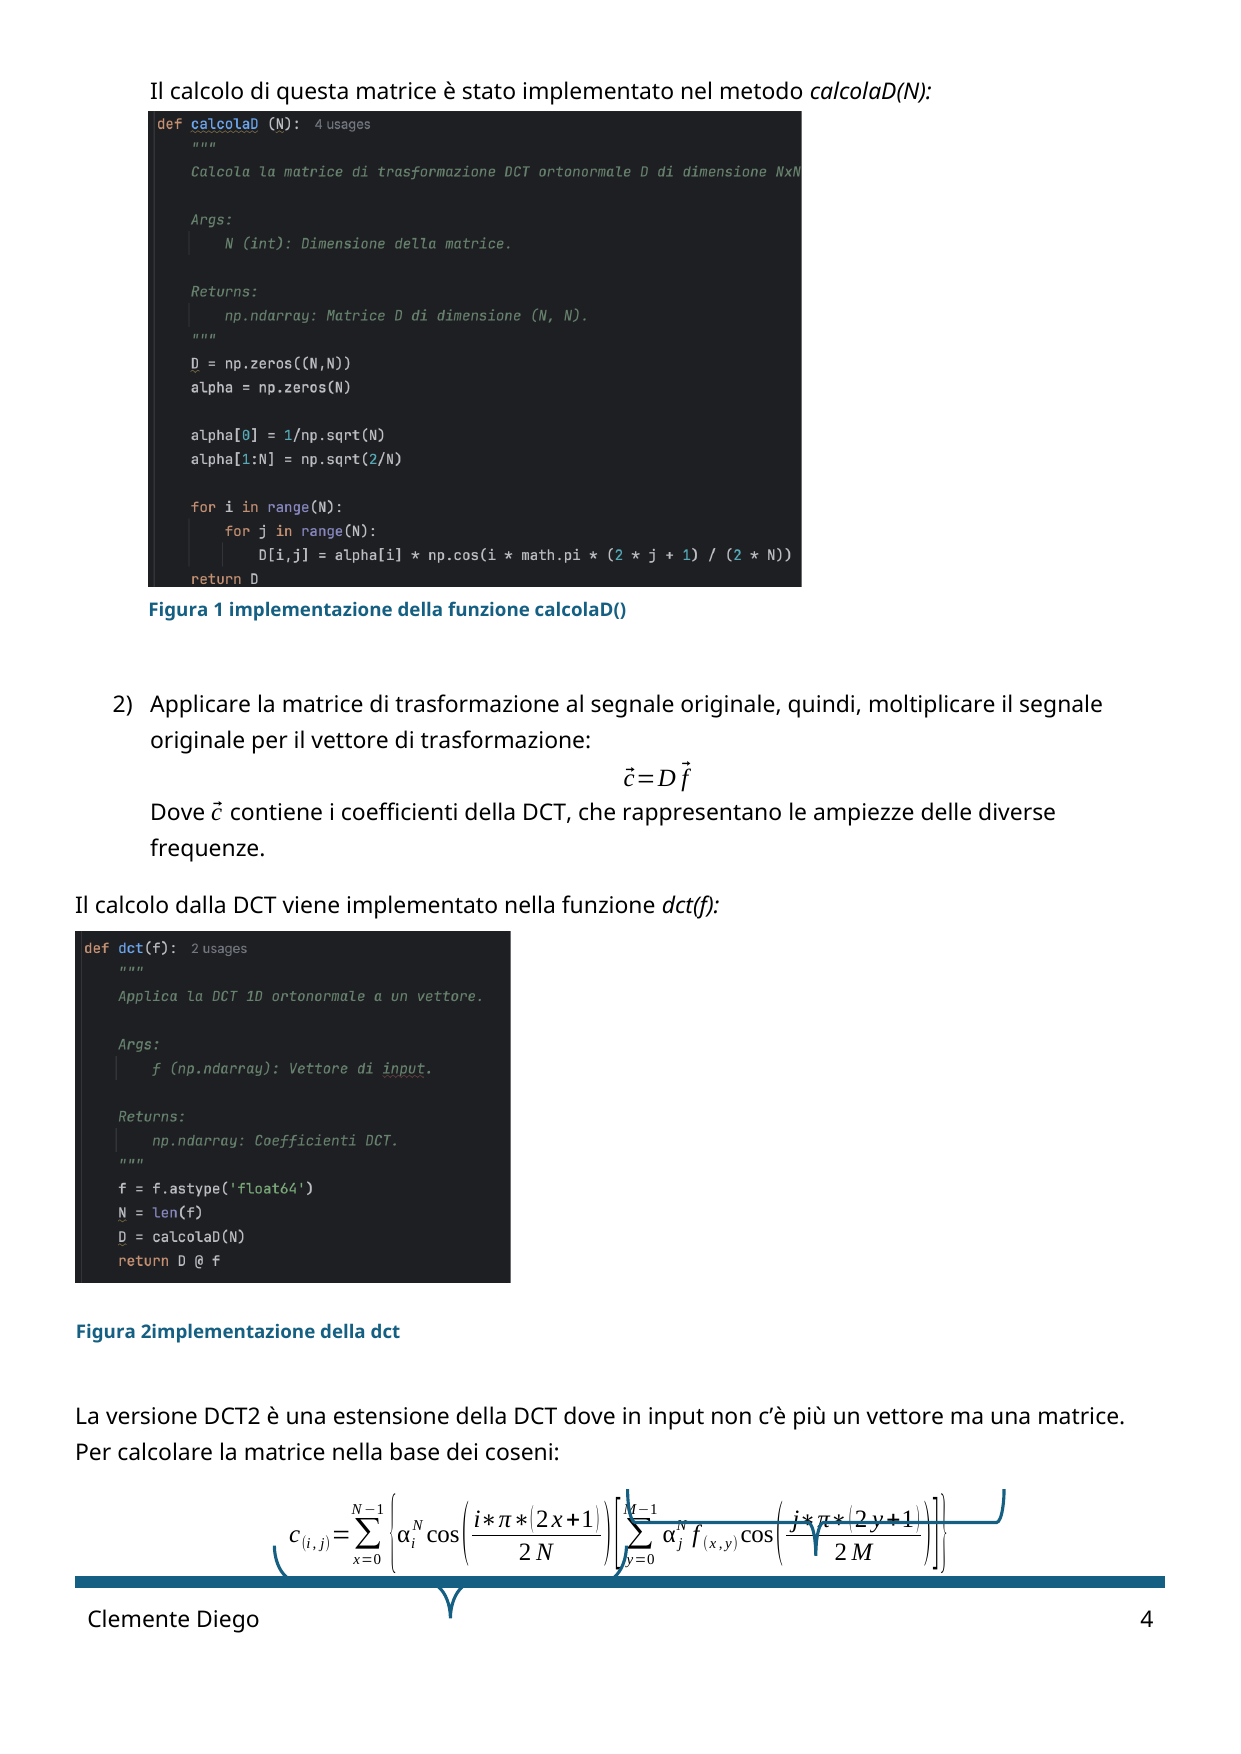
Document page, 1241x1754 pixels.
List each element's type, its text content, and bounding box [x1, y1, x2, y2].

list Il calcolo di questa matrice è stato implementato nel metodo calcolaD(N): [150, 75, 1165, 106]
list Applicare la matrice di trasformazione al segnale originale, quindi, moltiplicare il segnale originale per il vettore di trasformazione: [112, 688, 1165, 755]
list Dove contiene i coefficienti della DCT, che rappresentano le ampiezze delle diverse frequenze. [150, 796, 1165, 863]
picture [75, 931, 511, 1283]
picture [148, 111, 802, 587]
text Il calcolo dalla DCT viene implementato nella funzione dct(f): [75, 889, 1165, 920]
text La versione DCT2 è una estensione della DCT dove in input non c’è più un vettore ma una matrice. Per calcolare la matrice nella base dei coseni: [75, 1400, 1165, 1467]
